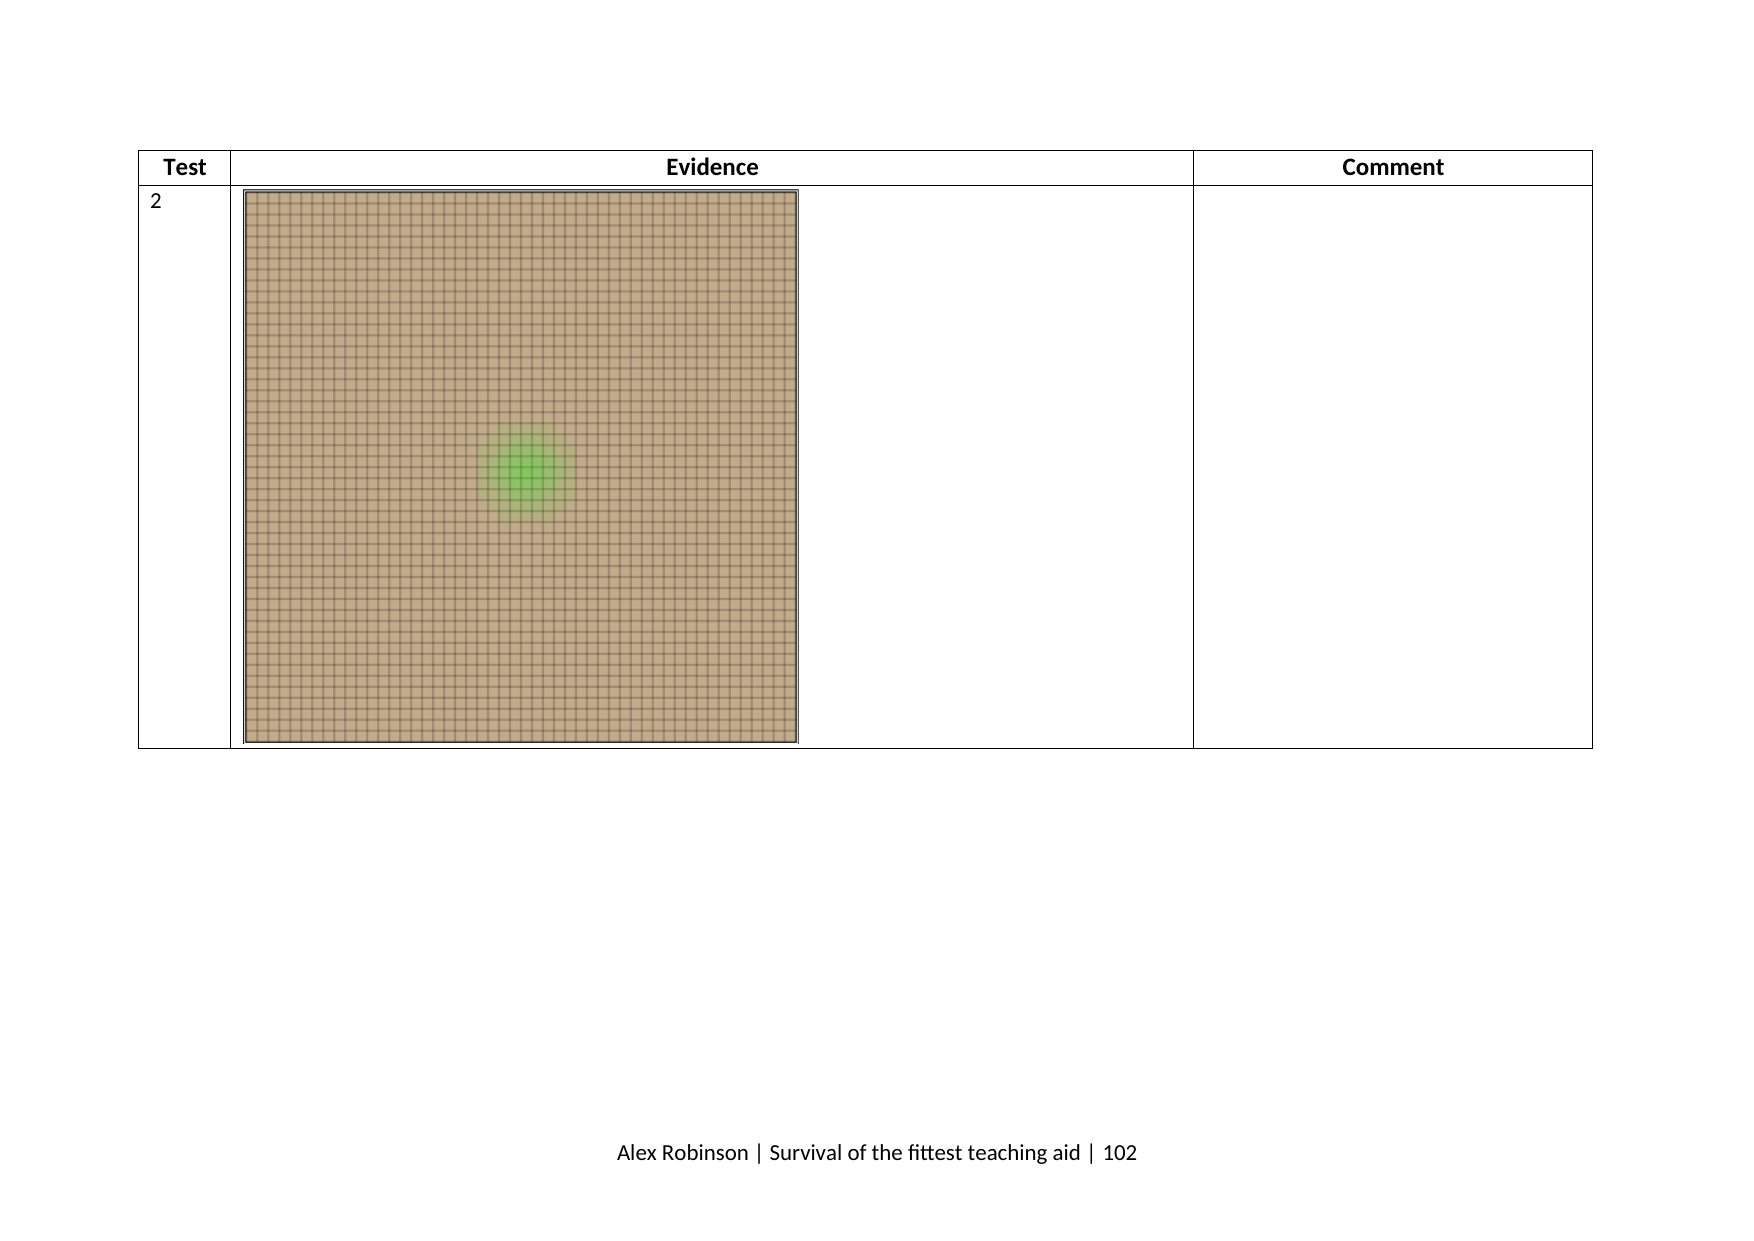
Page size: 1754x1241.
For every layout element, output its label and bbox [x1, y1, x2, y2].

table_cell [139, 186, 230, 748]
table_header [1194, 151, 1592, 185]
picture [242, 186, 799, 744]
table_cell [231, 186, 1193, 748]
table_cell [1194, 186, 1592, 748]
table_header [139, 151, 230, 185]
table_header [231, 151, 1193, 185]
